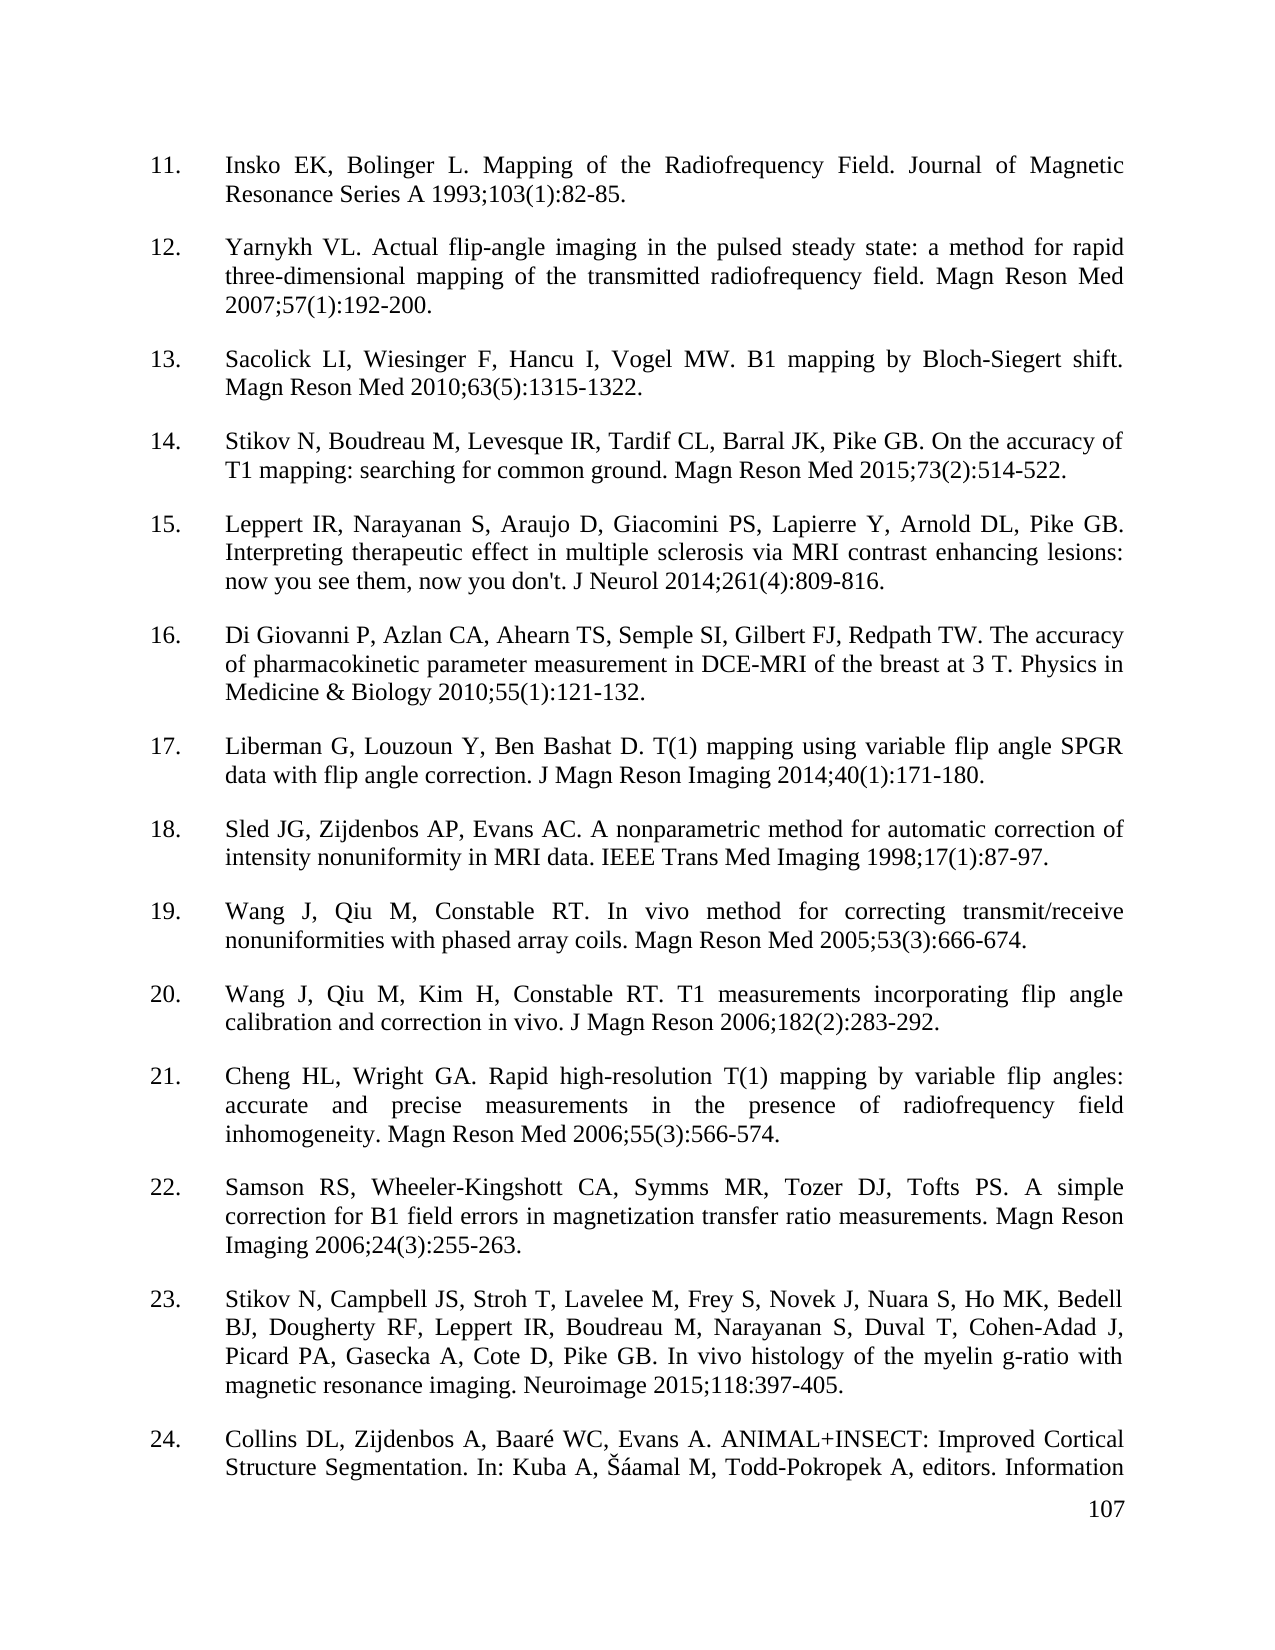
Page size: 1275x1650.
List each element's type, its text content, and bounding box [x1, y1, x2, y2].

text 14. Stikov N, Boudreau M, Levesque IR, Tardif CL, Barral JK, Pike GB. On the accuracy of T1 mapping: searching for common ground. Magn Reson Med 2015;73(2):514-522. [150, 426, 1125, 484]
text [150, 1424, 1125, 1481]
text 20. Wang J, Qiu M, Kim H, Constable RT. T1 measurements incorporating flip angle calibration and correction in vivo. J Magn Reson 2006;182(2):283-292. [150, 979, 1125, 1036]
text 16. Di Giovanni P, Azlan CA, Ahearn TS, Semple SI, Gilbert FJ, Redpath TW. The accuracy of pharmacokinetic parameter measurement in DCE-MRI of the breast at 3 T. Physics in Medicine & Biology 2010;55(1):121-132. [150, 620, 1125, 706]
text 23. Stikov N, Campbell JS, Stroh T, Lavelee M, Frey S, Novek J, Nuara S, Ho MK, Bedell BJ, Dougherty RF, Leppert IR, Boudreau M, Narayanan S, Duval T, Cohen-Adad J, Picard PA, Gasecka A, Cote D, Pike GB. In vivo histology of the myelin g-ratio with magnetic resonance imaging. Neuroimage 2015;118:397-405. [150, 1284, 1125, 1399]
text 22. Samson RS, Wheeler-Kingshott CA, Symms MR, Tozer DJ, Tofts PS. A simple correction for B1 field errors in magnetization transfer ratio measurements. Magn Reson Imaging 2006;24(3):255-263. [150, 1172, 1125, 1259]
text 15. Leppert IR, Narayanan S, Araujo D, Giacomini PS, Lapierre Y, Arnold DL, Pike GB. Interpreting therapeutic effect in multiple sclerosis via MRI contrast enhancing lesions: now you see them, now you don't. J Neurol 2014;261(4):809-816. [150, 509, 1125, 595]
text 13. Sacolick LI, Wiesinger F, Hancu I, Vogel MW. B1 mapping by Bloch-Siegert shift. Magn Reson Med 2010;63(5):1315-1322. [150, 344, 1125, 401]
text 12. Yarnykh VL. Actual flip-angle imaging in the pulsed steady state: a method for rapid three-dimensional mapping of the transmitted radiofrequency field. Magn Reson Med 2007;57(1):192-200. [150, 232, 1125, 319]
text 18. Sled JG, Zijdenbos AP, Evans AC. A nonparametric method for automatic correction of intensity nonuniformity in MRI data. IEEE Trans Med Imaging 1998;17(1):87-97. [150, 814, 1125, 871]
text 17. Liberman G, Louzoun Y, Ben Bashat D. T(1) mapping using variable flip angle SPGR data with flip angle correction. J Magn Reson Imaging 2014;40(1):171-180. [150, 731, 1125, 789]
text 19. Wang J, Qiu M, Constable RT. In vivo method for correcting transmit/receive nonuniformities with phased array coils. Magn Reson Med 2005;53(3):666-674. [150, 896, 1125, 954]
text 21. Cheng HL, Wright GA. Rapid high-resolution T(1) mapping by variable flip angles: accurate and precise measurements in the presence of radiofrequency field inhomogeneity. Magn Reson Med 2006;55(3):566-574. [150, 1061, 1125, 1147]
text 11. Insko EK, Bolinger L. Mapping of the Radiofrequency Field. Journal of Magnetic Resonance Series A 1993;103(1):82-85. [150, 150, 1125, 207]
